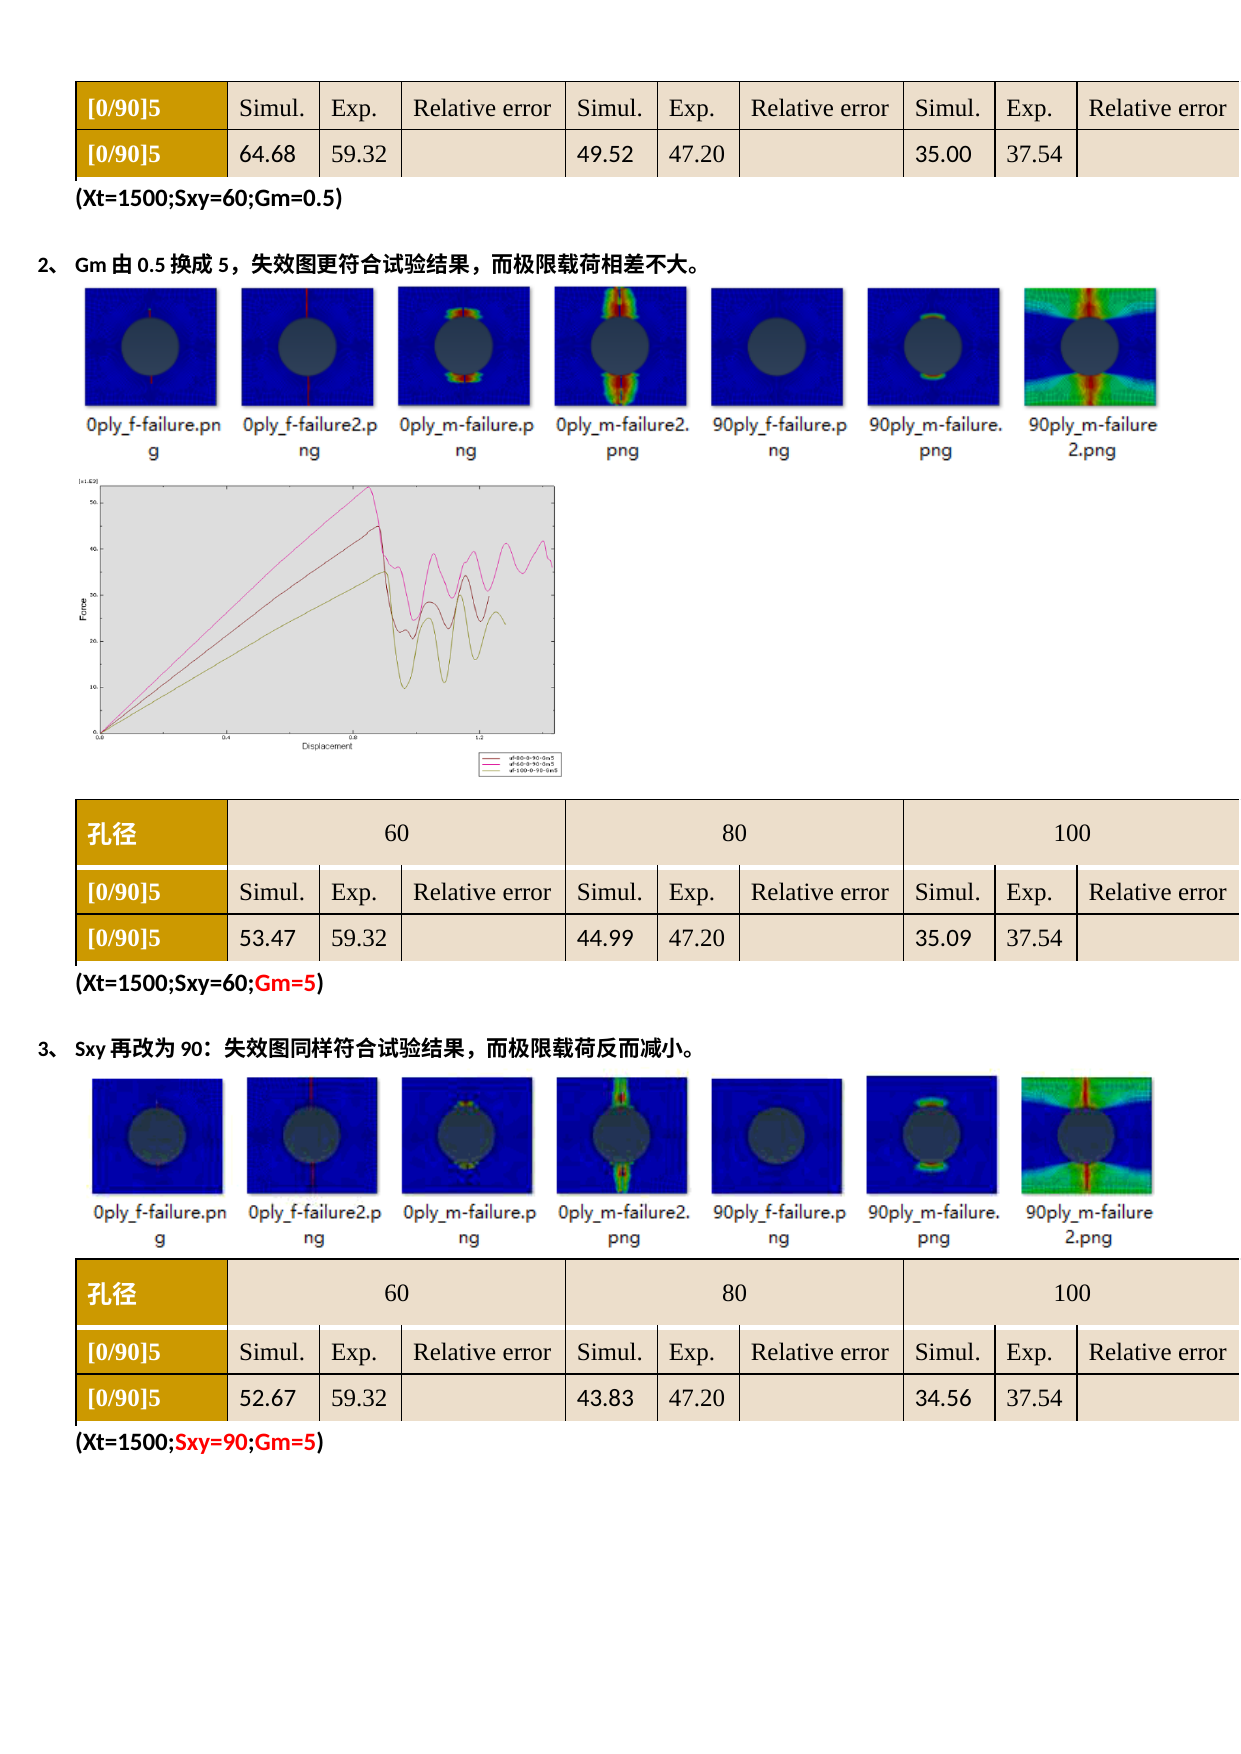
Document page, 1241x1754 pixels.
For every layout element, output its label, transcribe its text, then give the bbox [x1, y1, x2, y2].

text (Xt=1500;Sxy=60;Gm=5) [75, 966, 1165, 998]
table_header 孔径 [77, 1260, 227, 1325]
table_header 100 [904, 1260, 1239, 1325]
table_cell Relative error [402, 1330, 565, 1373]
table_cell 47.20 [658, 915, 739, 961]
table_header 100 [904, 800, 1239, 865]
table_cell Exp. [320, 1330, 401, 1373]
table_cell 59.32 [320, 915, 401, 961]
table_cell [402, 915, 565, 961]
table_cell 37.54 [996, 1375, 1076, 1421]
table_cell Relative error [402, 82, 565, 129]
table_cell [0/90]5 [77, 1330, 227, 1373]
table_cell 49.52 [566, 130, 657, 177]
table_cell [1078, 1375, 1239, 1421]
table_cell Simul. [904, 82, 994, 129]
table_cell Simul. [228, 82, 319, 129]
table_header 60 [228, 1260, 565, 1325]
table_cell Simul. [228, 1330, 319, 1373]
table_cell [402, 130, 565, 177]
table_cell 47.20 [658, 130, 739, 177]
picture [75, 278, 1165, 465]
table_header 80 [566, 800, 903, 865]
table_cell 35.09 [904, 915, 994, 961]
table_cell 64.68 [228, 130, 319, 177]
table_cell 59.32 [320, 130, 401, 177]
table_cell Relative error [1078, 870, 1239, 913]
table_cell 34.56 [904, 1375, 994, 1421]
table_cell Simul. [566, 82, 657, 129]
table_cell [0/90]5 [77, 82, 227, 129]
table_cell Exp. [996, 82, 1076, 129]
table_cell 53.47 [228, 915, 319, 961]
table_cell Simul. [904, 1330, 994, 1373]
table_cell Relative error [402, 870, 565, 913]
table_cell 35.00 [904, 130, 994, 177]
picture [75, 1063, 1165, 1255]
table_cell [402, 1375, 565, 1421]
table_cell 37.54 [996, 915, 1076, 961]
table_cell 59.32 [320, 1375, 401, 1421]
table_cell Exp. [658, 1330, 739, 1373]
table_cell Relative error [1078, 82, 1239, 129]
text (Xt=1500;Sxy=60;Gm=0.5) [75, 181, 1165, 214]
text (Xt=1500;Sxy=90;Gm=5) [75, 1426, 1165, 1458]
table_cell Exp. [996, 1330, 1076, 1373]
table_header 孔径 [77, 800, 227, 865]
table_cell 47.20 [658, 1375, 739, 1421]
table_cell Exp. [996, 870, 1076, 913]
subtitle Sxy再改为90：失效图同样符合试验结果，而极限载荷反而减小。 [37, 1031, 1165, 1063]
table_header 60 [228, 800, 565, 865]
table_cell [1078, 915, 1239, 961]
table_cell Relative error [740, 870, 903, 913]
table_cell Relative error [740, 1330, 903, 1373]
table_cell [740, 130, 903, 177]
table_cell [740, 1375, 903, 1421]
table_cell Simul. [566, 870, 657, 913]
subtitle Gm由0.5换成5，失效图更符合试验结果，而极限载荷相差不大。 [37, 246, 1165, 279]
table_cell 37.54 [996, 130, 1076, 177]
table_cell Relative error [740, 82, 903, 129]
table_cell Exp. [320, 82, 401, 129]
table_cell [0/90]5 [77, 1375, 227, 1421]
table_cell Simul. [228, 870, 319, 913]
table_header 80 [566, 1260, 903, 1325]
table_cell [0/90]5 [77, 915, 227, 961]
table_cell 44.99 [566, 915, 657, 961]
table_cell 43.83 [566, 1375, 657, 1421]
table_cell Relative error [1078, 1330, 1239, 1373]
table_cell Simul. [904, 870, 994, 913]
table_cell Simul. [566, 1330, 657, 1373]
table_cell [0/90]5 [77, 870, 227, 913]
table_cell Exp. [658, 870, 739, 913]
table_cell [1078, 130, 1239, 177]
table_cell Exp. [658, 82, 739, 129]
table_cell [740, 915, 903, 961]
table_cell 52.67 [228, 1375, 319, 1421]
table_cell [0/90]5 [77, 130, 227, 177]
table_cell Exp. [320, 870, 401, 913]
picture [75, 473, 564, 779]
